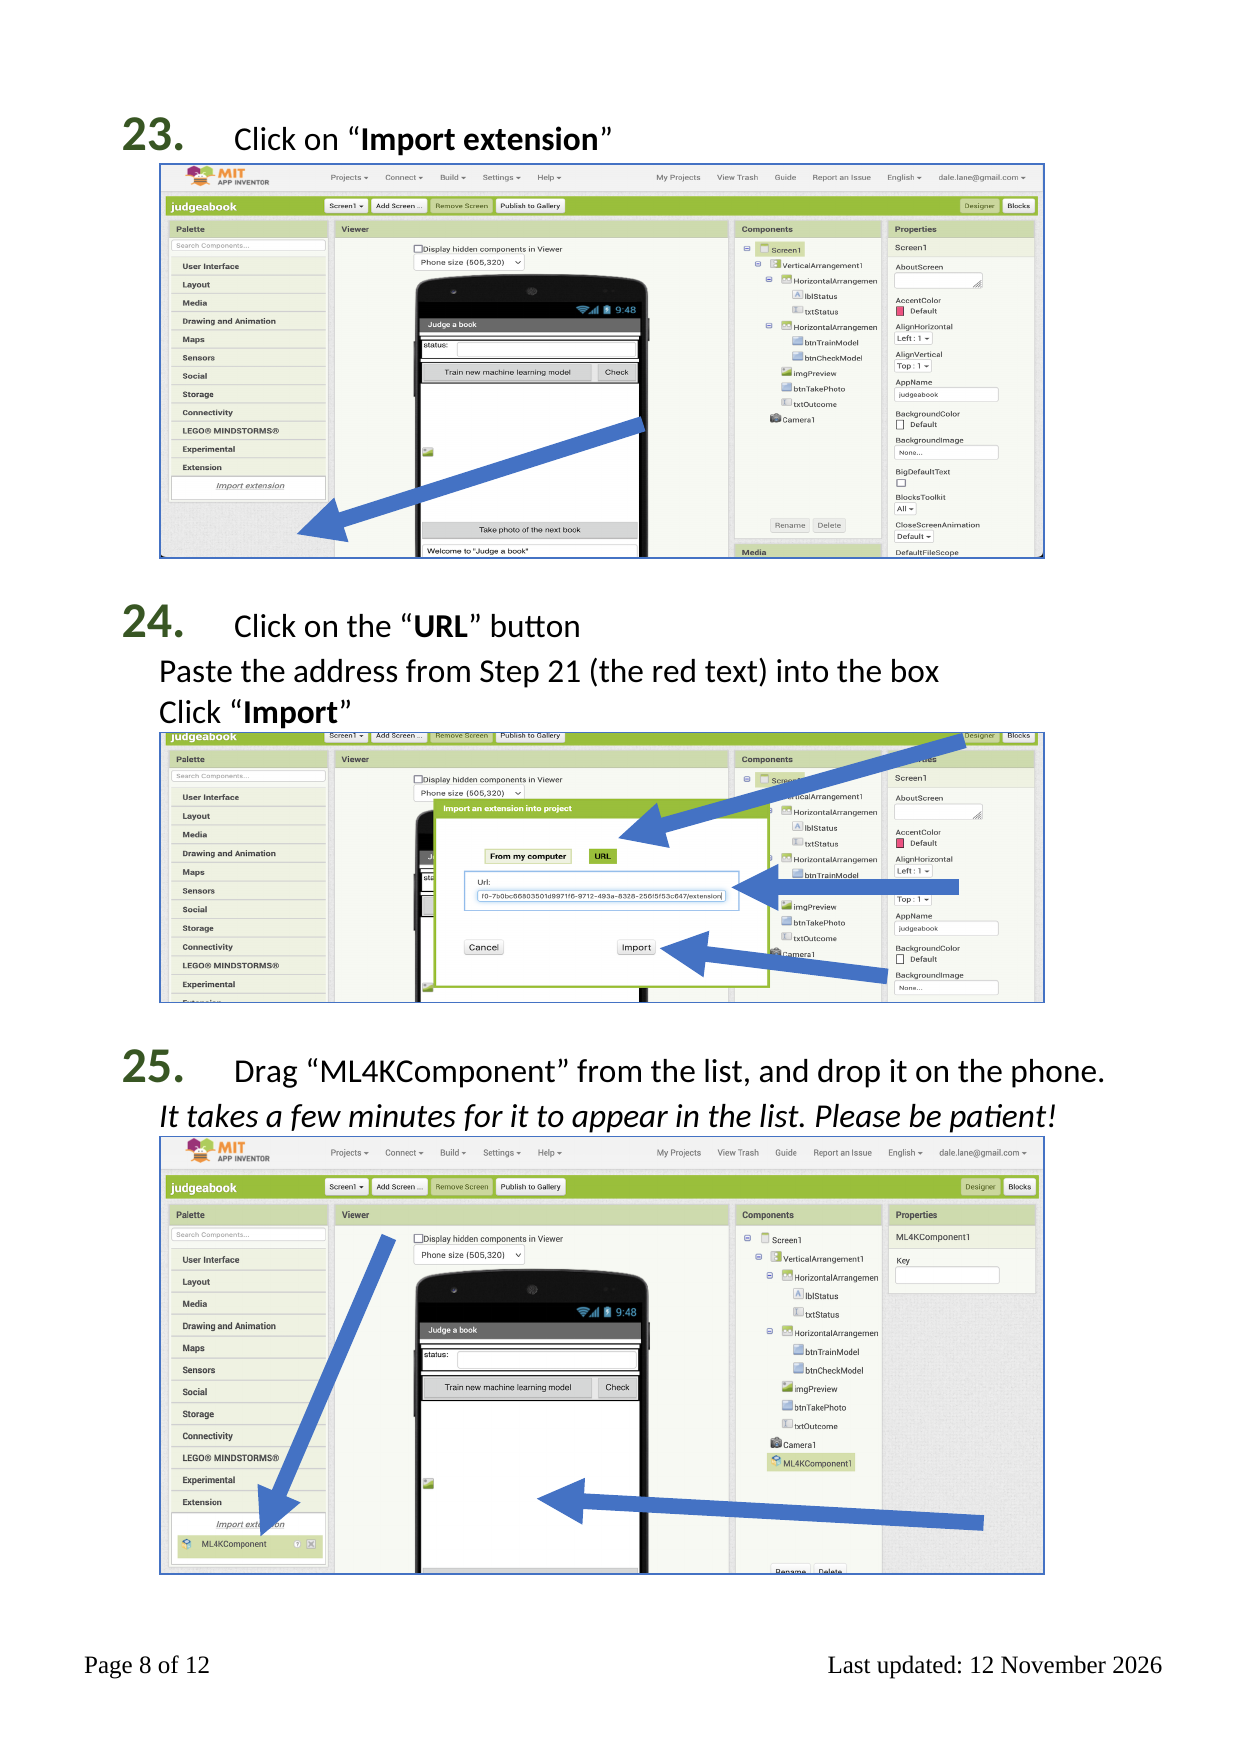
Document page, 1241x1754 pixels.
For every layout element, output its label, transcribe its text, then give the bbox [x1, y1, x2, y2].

picture [161, 165, 1043, 557]
picture [161, 733, 1043, 1002]
picture [161, 1137, 1043, 1573]
